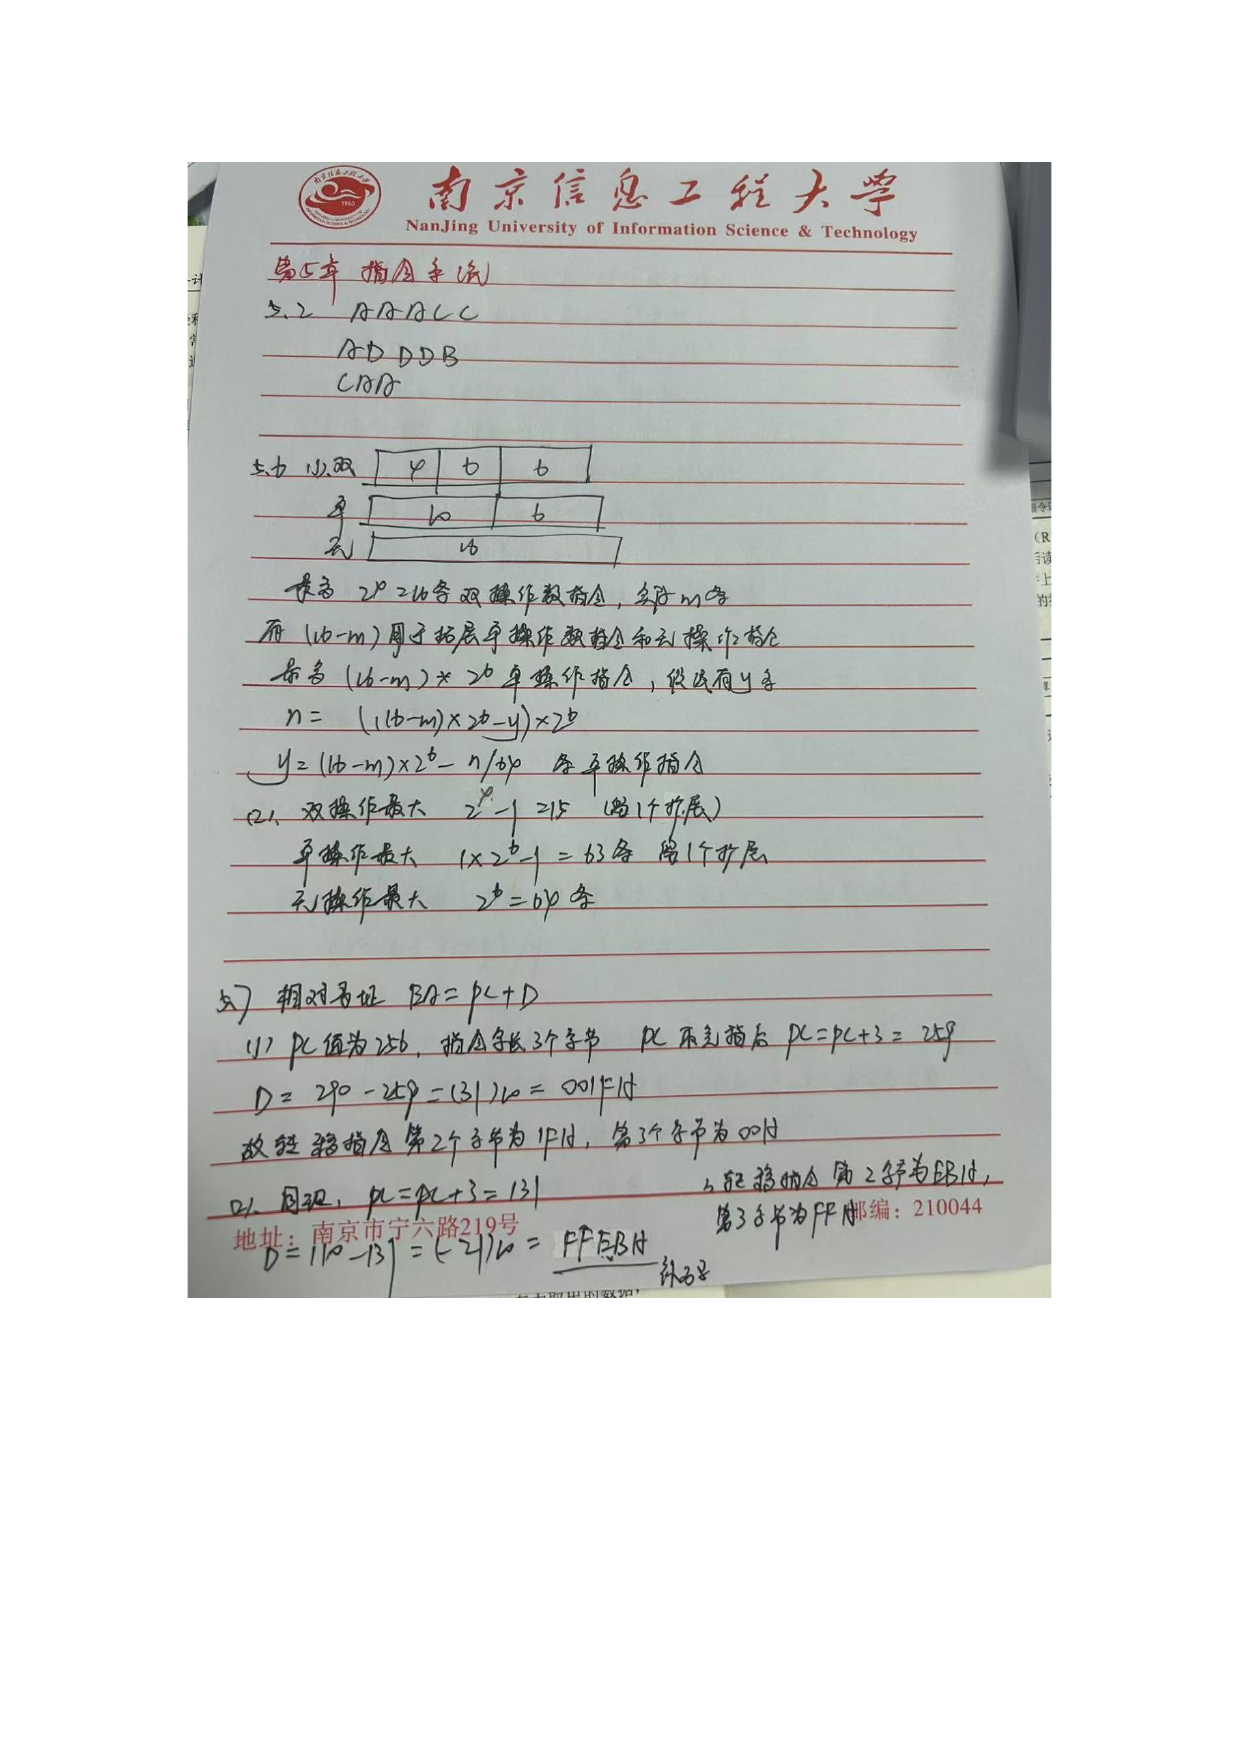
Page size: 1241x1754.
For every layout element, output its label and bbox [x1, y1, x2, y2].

picture [187, 162, 1052, 1298]
